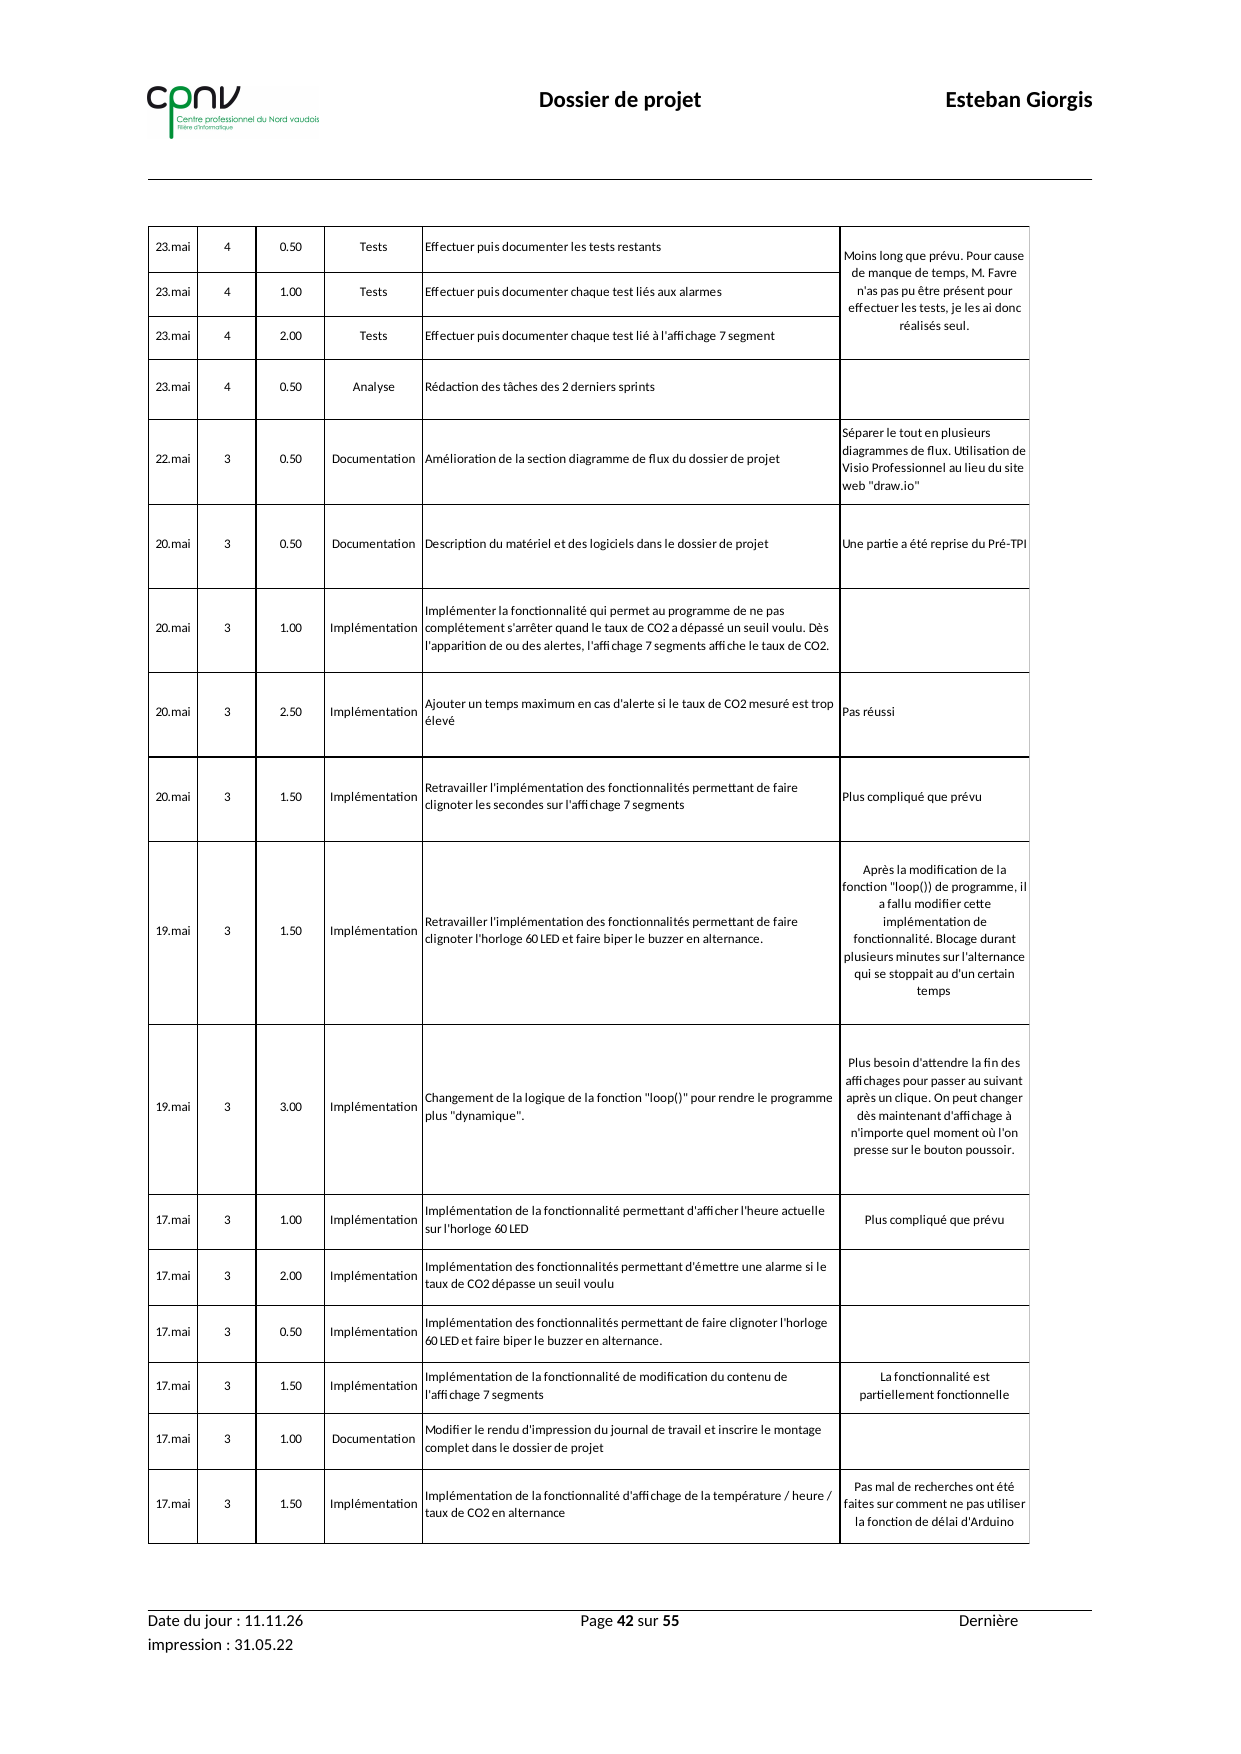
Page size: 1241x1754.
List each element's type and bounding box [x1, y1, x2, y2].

picture [147, 86, 319, 139]
